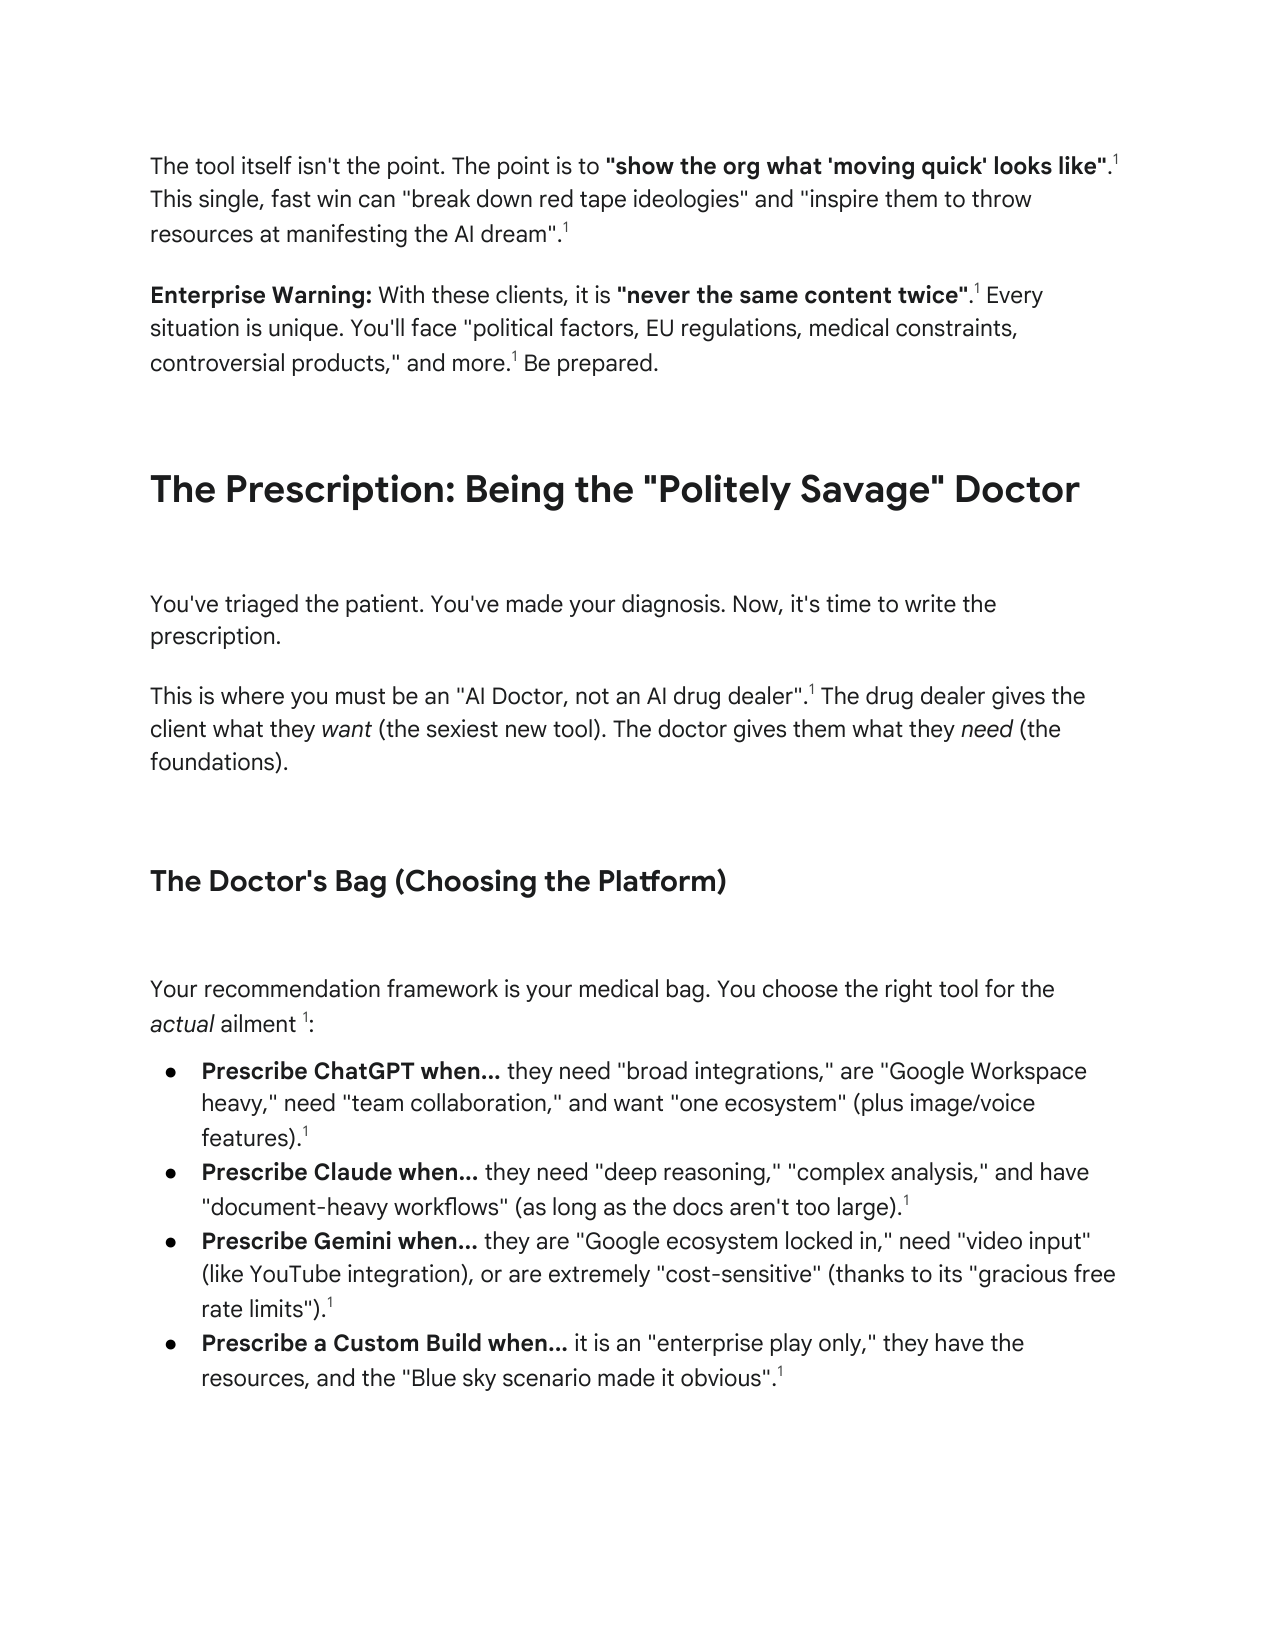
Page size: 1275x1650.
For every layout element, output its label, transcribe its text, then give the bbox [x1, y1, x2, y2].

text The tool itself isn't the point. The point is to "show the org what 'moving quick' looks like".1 This single, fast win can "break down red tape ideologies" and "inspire them to throw resources at manifesting the AI dream".1 [150, 150, 1125, 250]
list Prescribe Claude when... they need "deep reasoning," "complex analysis," and have "document-heavy workflows" (as long as the docs aren't too large).1 [163, 1158, 1125, 1223]
subtitle The Doctor's Bag (Choosing the Platform) [150, 864, 1125, 900]
list Prescribe a Custom Build when... it is an "enterprise play only," they have the resources, and the "Blue sky scenario made it obvious".1 [163, 1329, 1125, 1393]
list Prescribe ChatGPT when... they need "broad integrations," are "Google Workspace heavy," need "team collaboration," and want "one ecosystem" (plus image/voice features).1 [163, 1057, 1125, 1154]
text This is where you must be an "AI Doctor, not an AI drug dealer".1 The drug dealer gives the client what they want (the sexiest new tool). The doctor gives them what they need (the foundations). [150, 680, 1125, 777]
list Prescribe Gemini when... they are "Google ecosystem locked in," need "video input" (like YouTube integration), or are extremely "cost-sensitive" (thanks to its "gracious free rate limits").1 [163, 1227, 1125, 1324]
text Enterprise Warning: With these clients, it is "never the same content twice".1 Every situation is unique. You'll face "political factors, EU regulations, medical constraints, controversial products," and more.1 Be prepared. [150, 279, 1125, 379]
subtitle The Prescription: Being the "Politely Savage" Doctor [150, 466, 1125, 513]
text Your recommendation framework is your medical bag. You choose the right tool for the actual ailment 1: [150, 976, 1125, 1040]
text You've triaged the patient. You've made your diagnosis. Now, it's time to write the prescription. [150, 590, 1125, 651]
